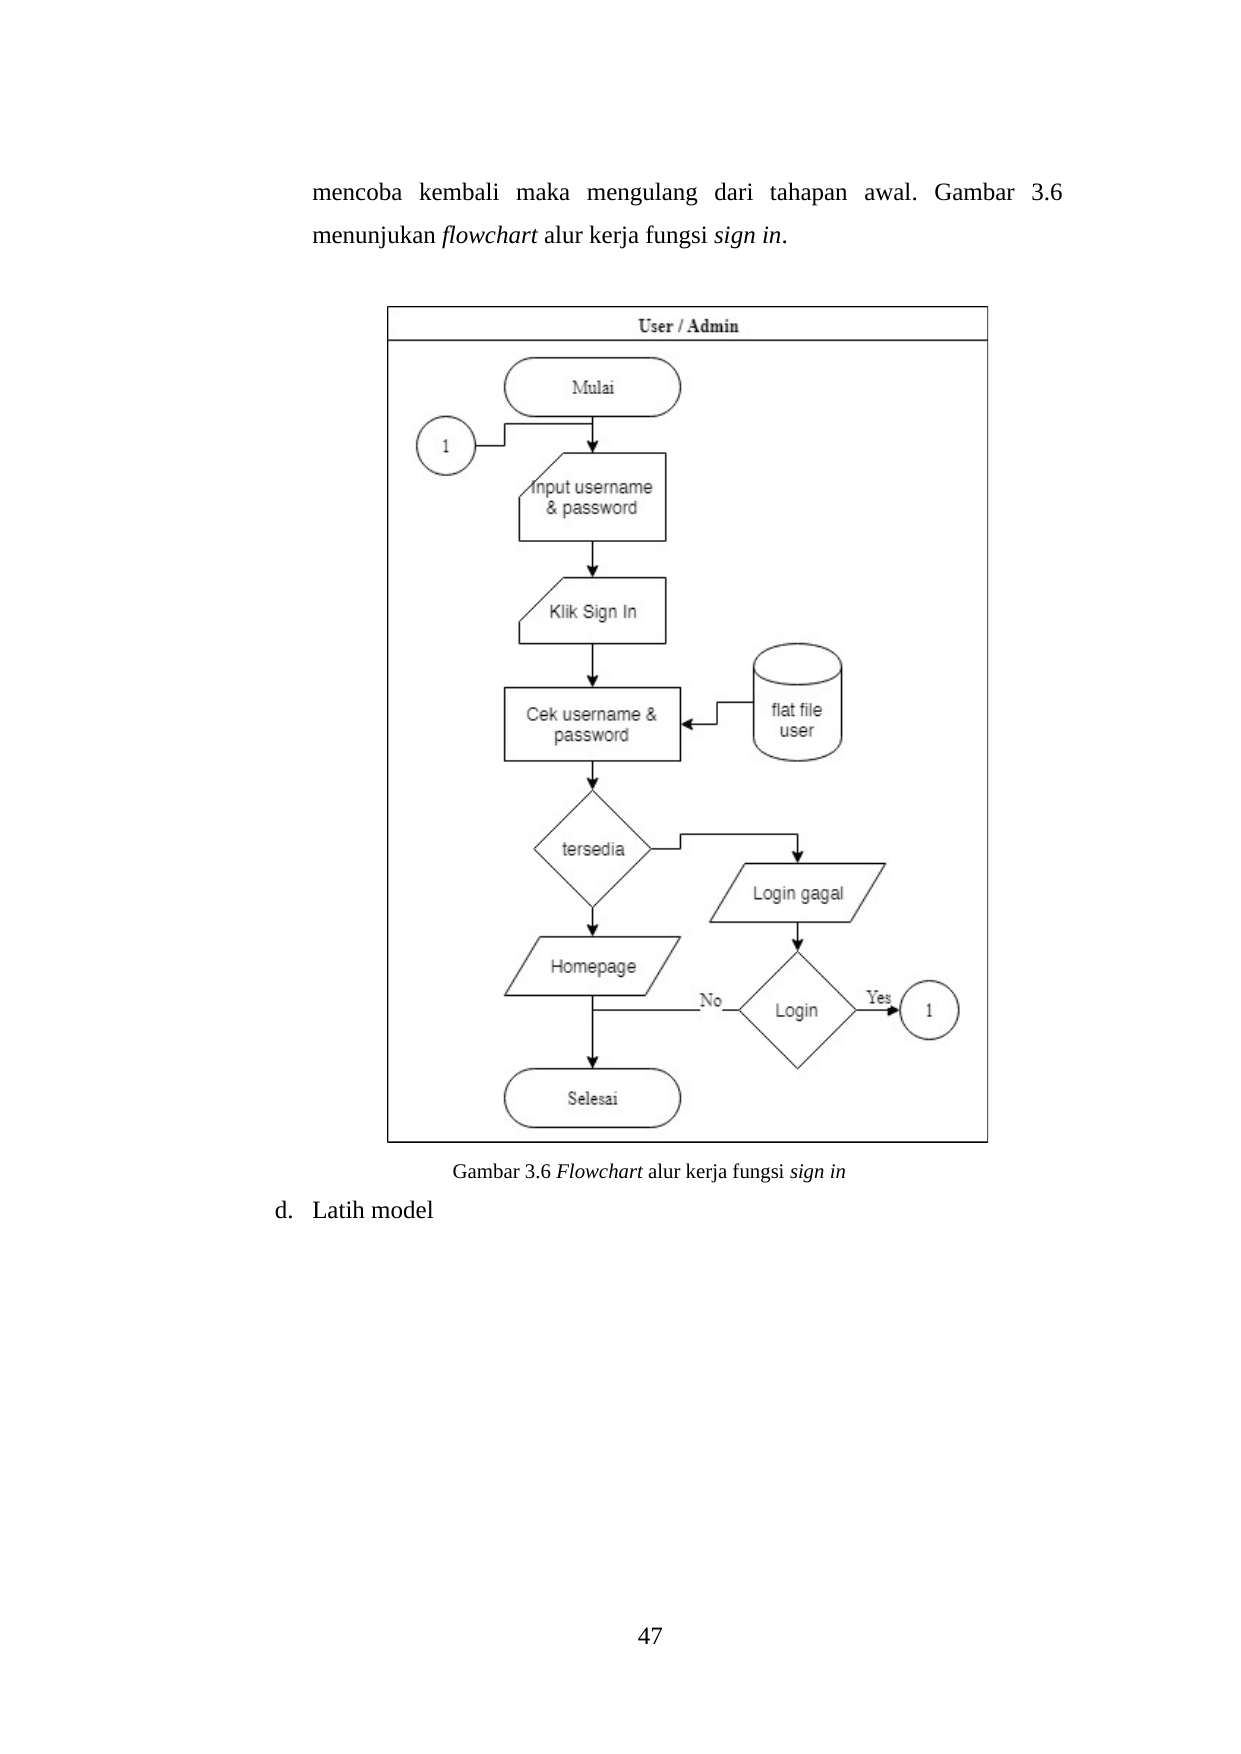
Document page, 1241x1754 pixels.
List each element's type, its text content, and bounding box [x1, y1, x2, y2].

picture [387, 306, 989, 1143]
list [312, 177, 1063, 249]
list Latih model [274, 1195, 1063, 1224]
text Gambar 3.6 Flowchart alur kerja fungsi sign in [237, 1159, 1063, 1183]
